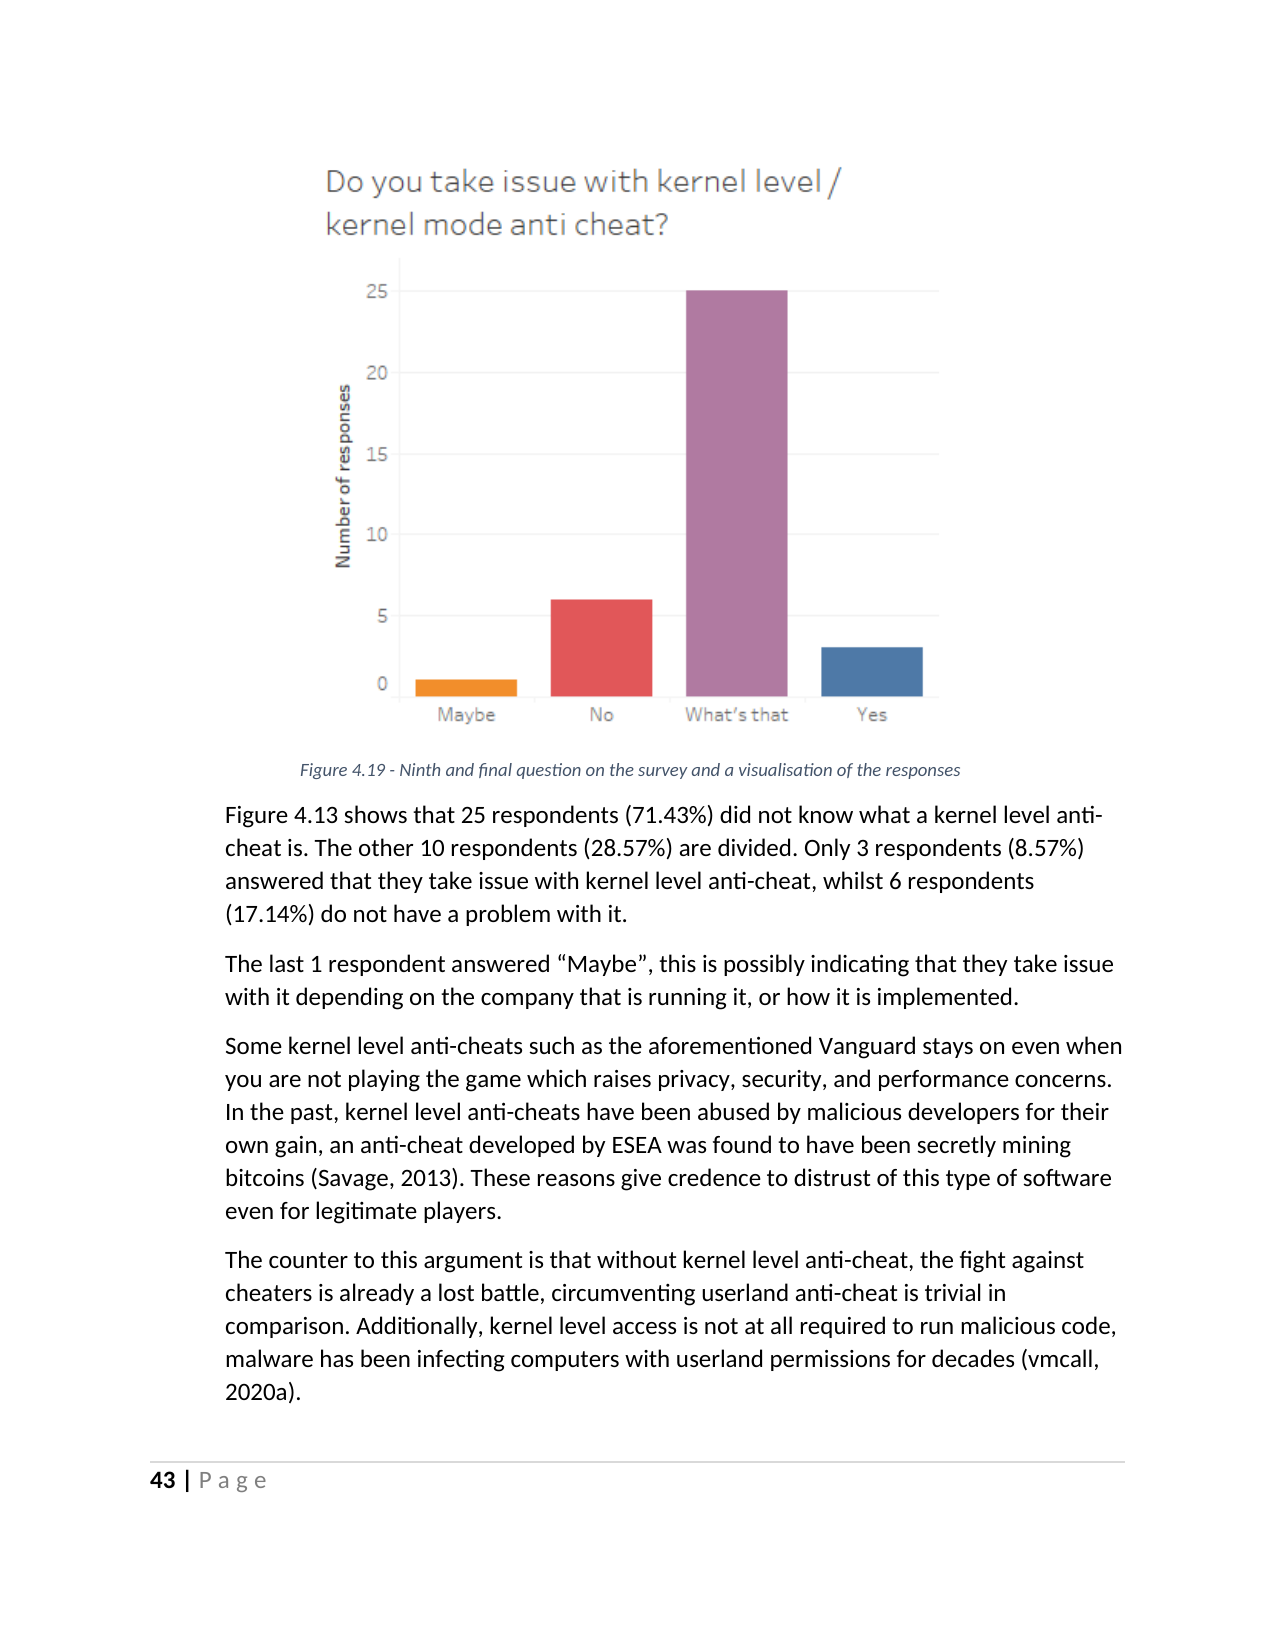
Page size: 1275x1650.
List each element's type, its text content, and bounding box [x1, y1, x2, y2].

text The counter to this argument is that without kernel level anti-cheat, the fight against cheaters is already a lost battle, circumventing userland anti-cheat is trivial in comparison. Additionally, kernel level access is not at all required to run malicious code, malware has been infecting computers with userland permissions for decades (vmcall, 2020a). [225, 1244, 1125, 1407]
text Some kernel level anti-cheats such as the aforementioned Vanguard stays on even when you are not playing the game which raises privacy, security, and performance concerns. In the past, kernel level anti-cheats have been abused by malicious developers for their own gain, an anti-cheat developed by ESEA was found to have been secretly mining bitcoins (Savage, 2013). These reasons give credence to distrust of this type of software even for legitimate players. [225, 1030, 1125, 1225]
picture [319, 150, 940, 729]
text The last 1 respondent answered “Maybe”, this is possibly indicating that they take issue with it depending on the company that is running it, or how it is implemented. [225, 948, 1125, 1011]
